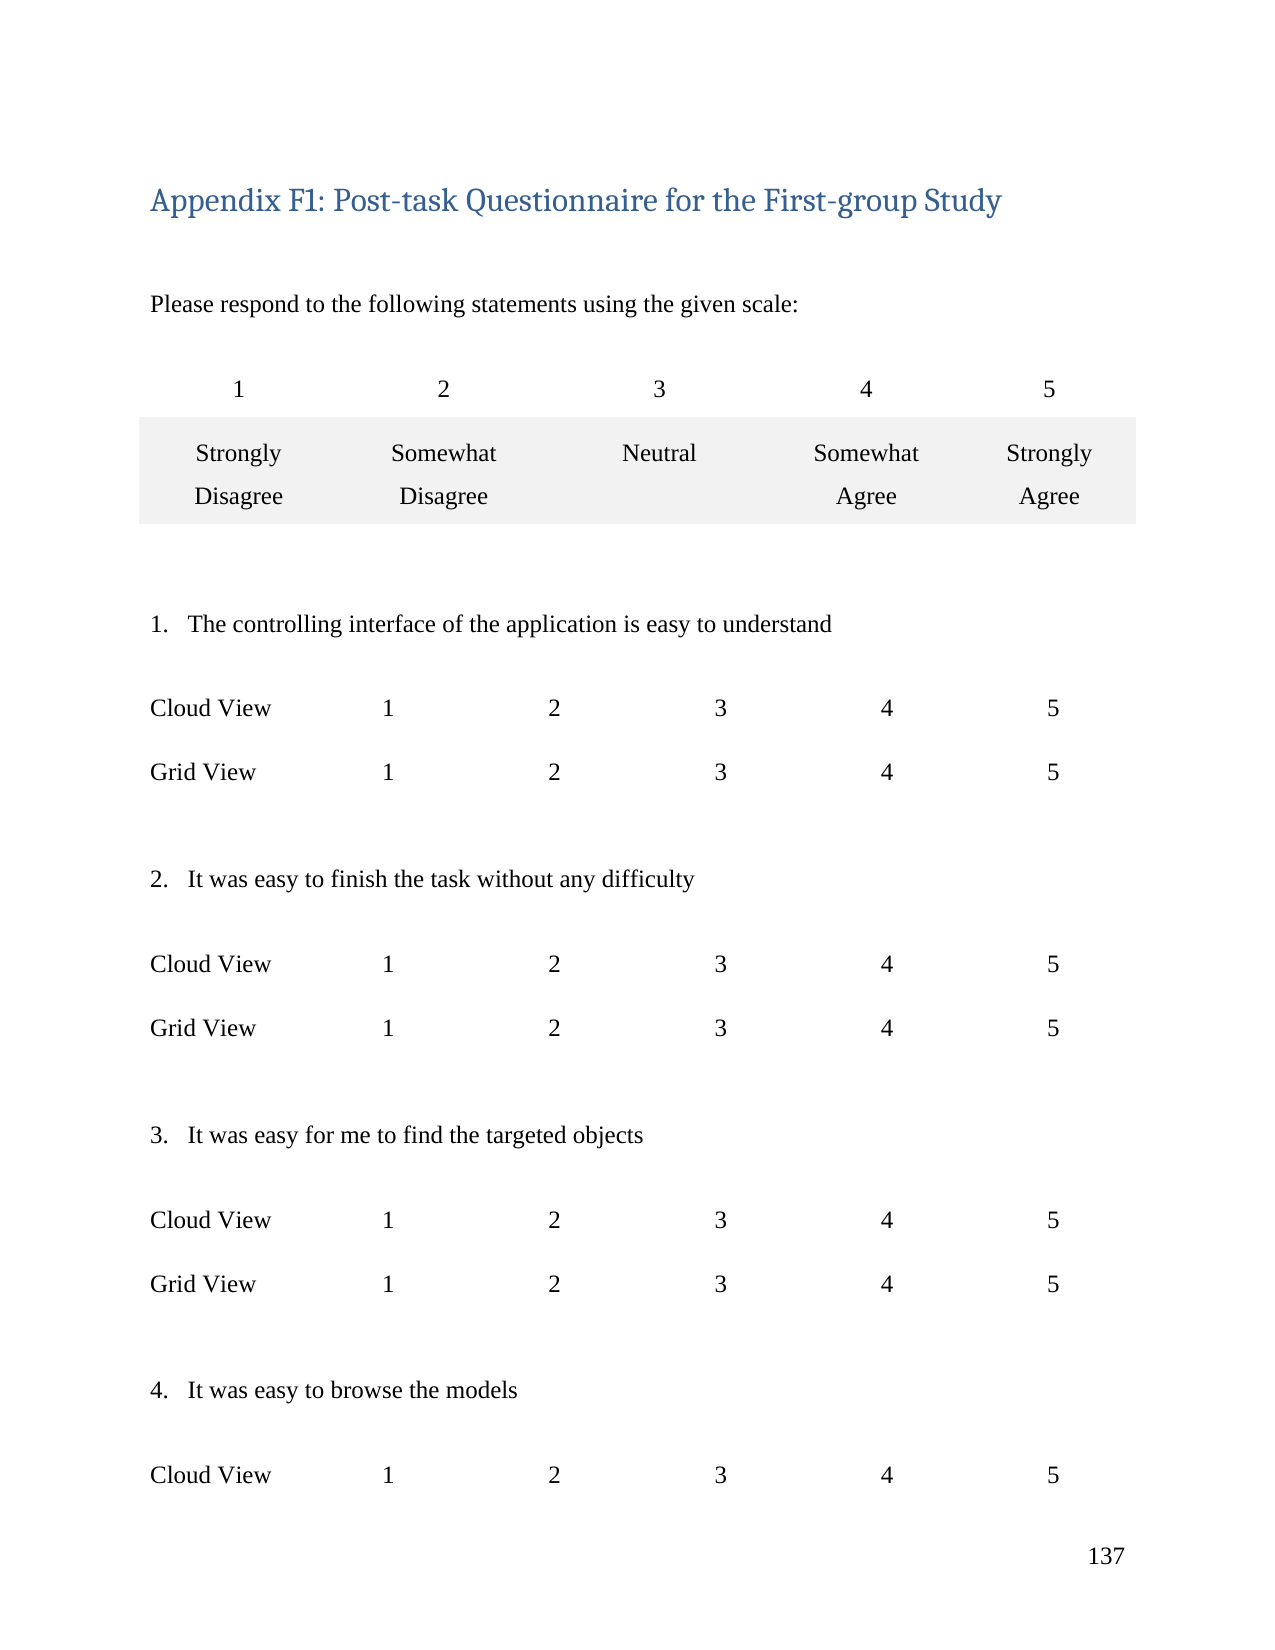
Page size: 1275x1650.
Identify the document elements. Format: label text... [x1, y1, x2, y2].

table_cell Grid View [139, 992, 305, 1056]
table_cell 3 [638, 737, 804, 800]
text Please respond to the following statements using the given scale: [150, 289, 1125, 318]
table_cell Grid View [139, 1248, 305, 1312]
table_header 4 [804, 928, 970, 992]
table_header 1 [305, 1184, 471, 1248]
table_cell 3 [638, 1248, 804, 1312]
table_header 3 [638, 928, 804, 992]
table_cell 1 [305, 737, 471, 800]
table_header 4 [770, 353, 962, 417]
table_header 5 [970, 673, 1136, 737]
table_cell 5 [970, 737, 1136, 800]
table_header 1 [139, 353, 338, 417]
table_cell Somewhat Disagree [338, 417, 549, 524]
table_header 5 [970, 1440, 1136, 1500]
table_header 3 [549, 353, 770, 417]
table_header 5 [962, 353, 1136, 417]
table_header 1 [305, 1440, 471, 1500]
table_cell Strongly Disagree [139, 417, 338, 524]
table_header 2 [471, 673, 637, 737]
table_cell 4 [804, 1248, 970, 1312]
list The controlling interface of the application is easy to understand [150, 609, 1125, 637]
table_header 2 [471, 928, 637, 992]
table_cell Somewhat Agree [770, 417, 962, 524]
list It was easy to browse the models [150, 1376, 1125, 1404]
table_header Cloud View [139, 673, 305, 737]
table_cell 2 [471, 1248, 637, 1312]
table_cell Neutral [549, 417, 770, 524]
table_cell 2 [471, 992, 637, 1056]
table_header 4 [804, 1184, 970, 1248]
table_cell 5 [970, 1248, 1136, 1312]
table_cell 5 [970, 992, 1136, 1056]
list It was easy for me to find the targeted objects [150, 1120, 1125, 1149]
table_header 5 [970, 1184, 1136, 1248]
table_header 2 [471, 1440, 637, 1500]
table_header 2 [471, 1184, 637, 1248]
subtitle Appendix F1: Post-task Questionnaire for the First-group Study [150, 181, 1125, 219]
table_header 1 [305, 673, 471, 737]
table_header 3 [638, 673, 804, 737]
table_cell 3 [638, 992, 804, 1056]
table_cell 1 [305, 992, 471, 1056]
table_header Cloud View [139, 1184, 305, 1248]
table_header 1 [305, 928, 471, 992]
table_header 3 [638, 1184, 804, 1248]
table_cell Strongly Agree [962, 417, 1136, 524]
table_header 2 [338, 353, 549, 417]
list It was easy to finish the task without any difficulty [150, 864, 1125, 893]
table_header 5 [970, 928, 1136, 992]
table_header Cloud View [139, 1440, 305, 1500]
table_cell 4 [804, 737, 970, 800]
table_cell Grid View [139, 737, 305, 800]
table_cell 4 [804, 992, 970, 1056]
table_cell 2 [471, 737, 637, 800]
table_header 4 [804, 1440, 970, 1500]
table_header 4 [804, 673, 970, 737]
table_cell 1 [305, 1248, 471, 1312]
table_header 3 [638, 1440, 804, 1500]
table_header Cloud View [139, 928, 305, 992]
